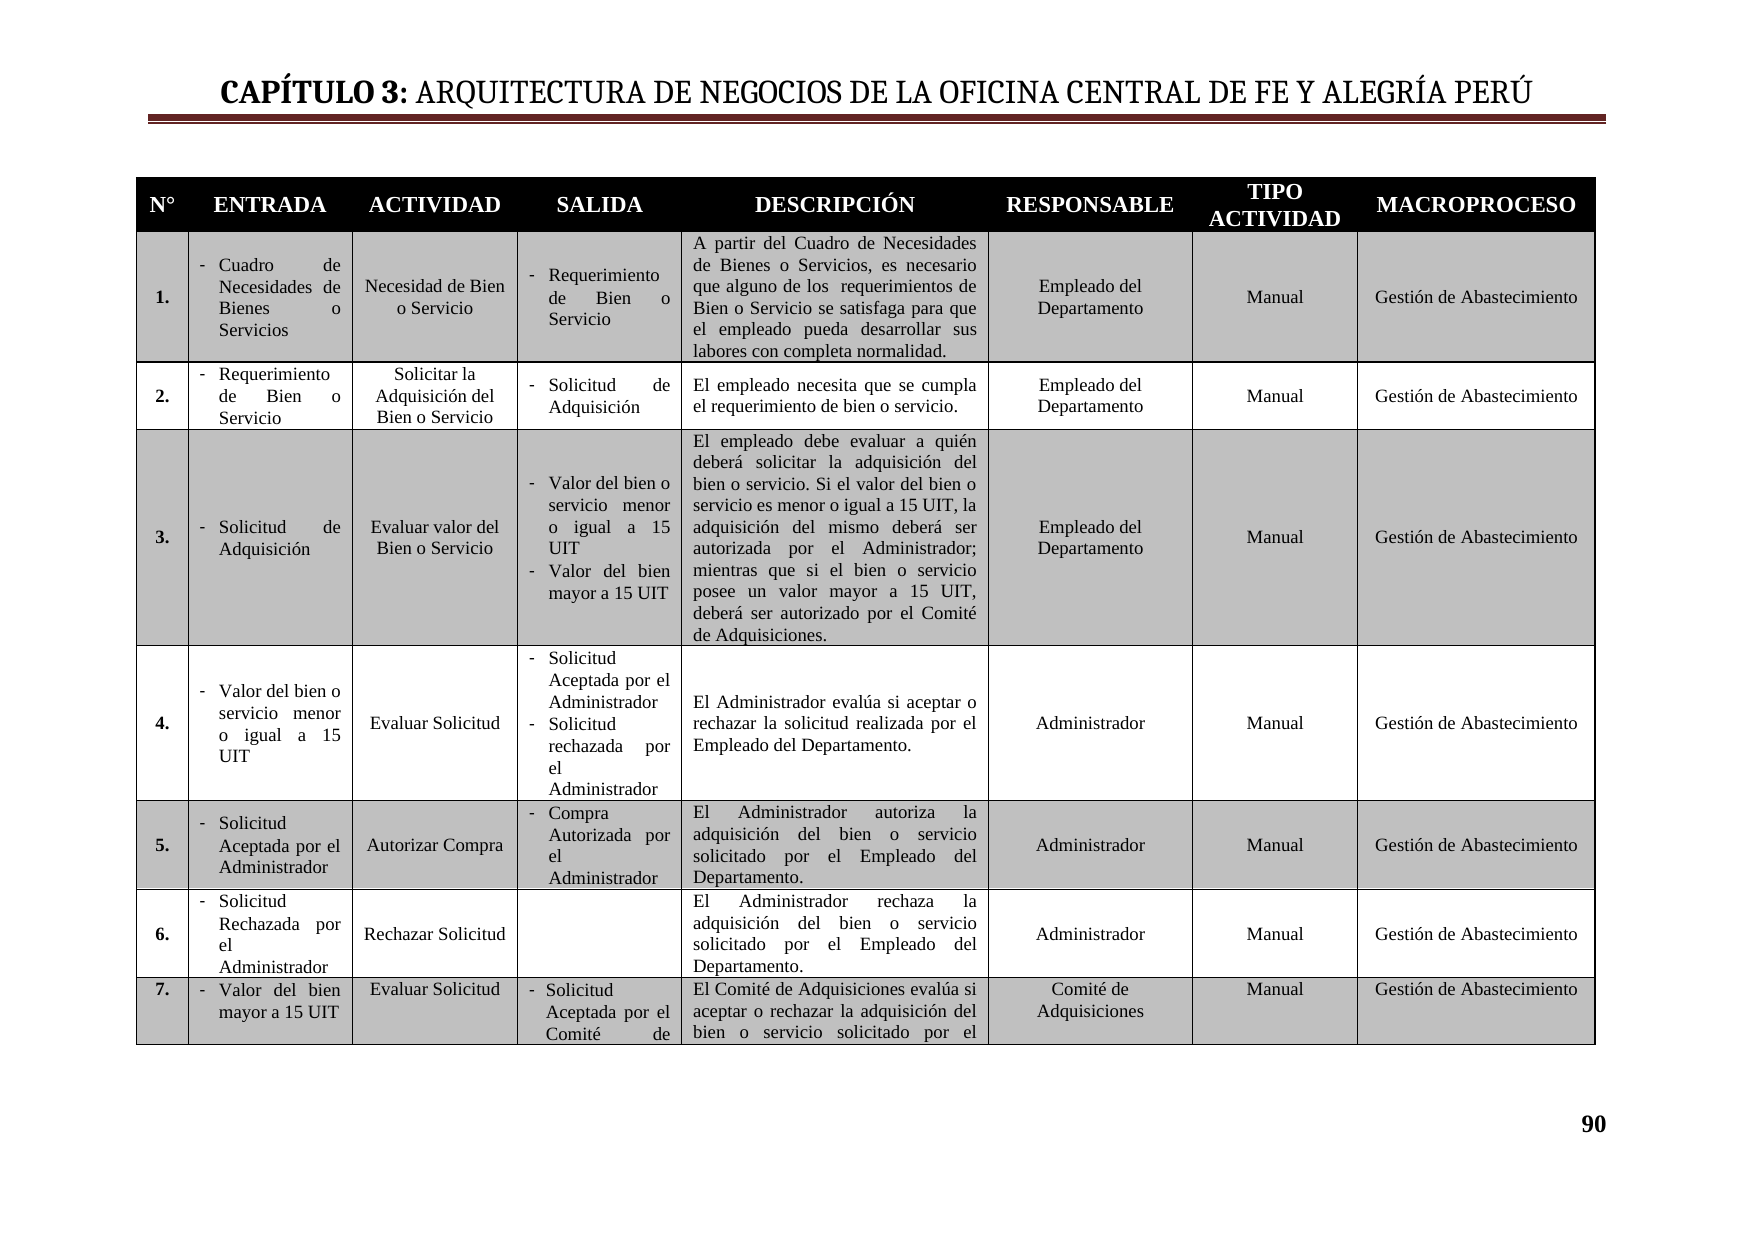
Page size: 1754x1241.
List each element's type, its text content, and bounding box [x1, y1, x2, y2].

table_header DESCRIPCIÓN [682, 178, 988, 231]
table_cell Manual [1193, 890, 1357, 977]
table_cell Evaluar Solicitud [353, 978, 517, 1044]
table_cell 5. [137, 801, 188, 888]
table_cell Rechazar Solicitud [353, 890, 517, 977]
table_header TIPO ACTIVIDAD [1193, 178, 1357, 231]
table_cell Gestión de Abastecimiento [1358, 801, 1594, 888]
table_header N° [137, 178, 188, 231]
table_header SALIDA [518, 178, 681, 231]
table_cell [189, 978, 352, 1044]
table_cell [1358, 978, 1594, 1044]
table_cell A partir del Cuadro de Necesidades de Bienes o Servicios, es necesario que alguno de los requerimientos de Bien o Servicio se satisfaga para que el empleado pueda desarrollar sus labores con completa normalidad. [682, 232, 988, 361]
table_header ACTIVIDAD [353, 178, 517, 231]
table_cell Solicitud Aceptada por el Administrador Solicitud rechazada por el Administrador [518, 646, 681, 800]
table_cell Autorizar Compra [353, 801, 517, 888]
table_cell Empleado del Departamento [989, 430, 1192, 645]
table_cell Solicitud Rechazada por el Administrador [189, 890, 352, 977]
table_cell Evaluar valor del Bien o Servicio [353, 430, 517, 645]
table_cell Solicitud de Adquisición [189, 430, 352, 645]
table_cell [989, 978, 1192, 1044]
table_cell Empleado del Departamento [989, 363, 1192, 428]
table_cell Gestión de Abastecimiento [1358, 890, 1594, 977]
table_cell Gestión de Abastecimiento [1358, 232, 1594, 361]
table_cell Gestión de Abastecimiento [1358, 430, 1594, 645]
table_cell Manual [1193, 430, 1357, 645]
table_cell 1. [137, 232, 188, 361]
table_cell [518, 890, 681, 977]
table_header RESPONSABLE [989, 178, 1192, 231]
table_cell Manual [1193, 232, 1357, 361]
table_cell 2. [137, 363, 188, 428]
table_cell Administrador [989, 890, 1192, 977]
table_cell Requerimiento de Bien o Servicio [189, 363, 352, 428]
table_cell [682, 978, 988, 1044]
table_header MACROPROCESO [1358, 178, 1594, 231]
table_cell 4. [137, 646, 188, 800]
table_cell Solicitud Aceptada por el Administrador [189, 801, 352, 888]
table_cell Compra Autorizada por el Administrador [518, 801, 681, 888]
table_cell Cuadro de Necesidades de Bienes o Servicios [189, 232, 352, 361]
table_cell Manual [1193, 801, 1357, 888]
table_cell Administrador [989, 801, 1192, 888]
table_header ENTRADA [189, 178, 352, 231]
table_cell El Administrador evalúa si aceptar o rechazar la solicitud realizada por el Empleado del Departamento. [682, 646, 988, 800]
table_cell Evaluar Solicitud [353, 646, 517, 800]
table_cell 6. [137, 890, 188, 977]
table_cell Empleado del Departamento [989, 232, 1192, 361]
table_cell El empleado debe evaluar a quién deberá solicitar la adquisición del bien o servicio. Si el valor del bien o servicio es menor o igual a 15 UIT, la adquisición del mismo deberá ser autorizada por el Administrador; mientras que si el bien o servicio posee un valor mayor a 15 UIT, deberá ser autorizado por el Comité de Adquisiciones. [682, 430, 988, 645]
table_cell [518, 978, 681, 1044]
table_cell El empleado necesita que se cumpla el requerimiento de bien o servicio. [682, 363, 988, 428]
table_cell Administrador [989, 646, 1192, 800]
table_cell 3. [137, 430, 188, 645]
table_cell Solicitar la Adquisición del Bien o Servicio [353, 363, 517, 428]
table_cell Valor del bien o servicio menor o igual a 15 UIT [189, 646, 352, 800]
table_cell Valor del bien o servicio menor o igual a 15 UIT Valor del bien mayor a 15 UIT [518, 430, 681, 645]
table_cell Manual [1193, 978, 1357, 1044]
table_cell El Administrador rechaza la adquisición del bien o servicio solicitado por el Empleado del Departamento. [682, 890, 988, 977]
table_cell Gestión de Abastecimiento [1358, 363, 1594, 428]
table_cell Manual [1193, 646, 1357, 800]
table_cell Gestión de Abastecimiento [1358, 646, 1594, 800]
table_cell Necesidad de Bien o Servicio [353, 232, 517, 361]
table_cell Manual [1193, 363, 1357, 428]
table_cell Requerimiento de Bien o Servicio [518, 232, 681, 361]
table_cell 7. [137, 978, 188, 1044]
table_cell Solicitud de Adquisición [518, 363, 681, 428]
table_cell El Administrador autoriza la adquisición del bien o servicio solicitado por el Empleado del Departamento. [682, 801, 988, 888]
